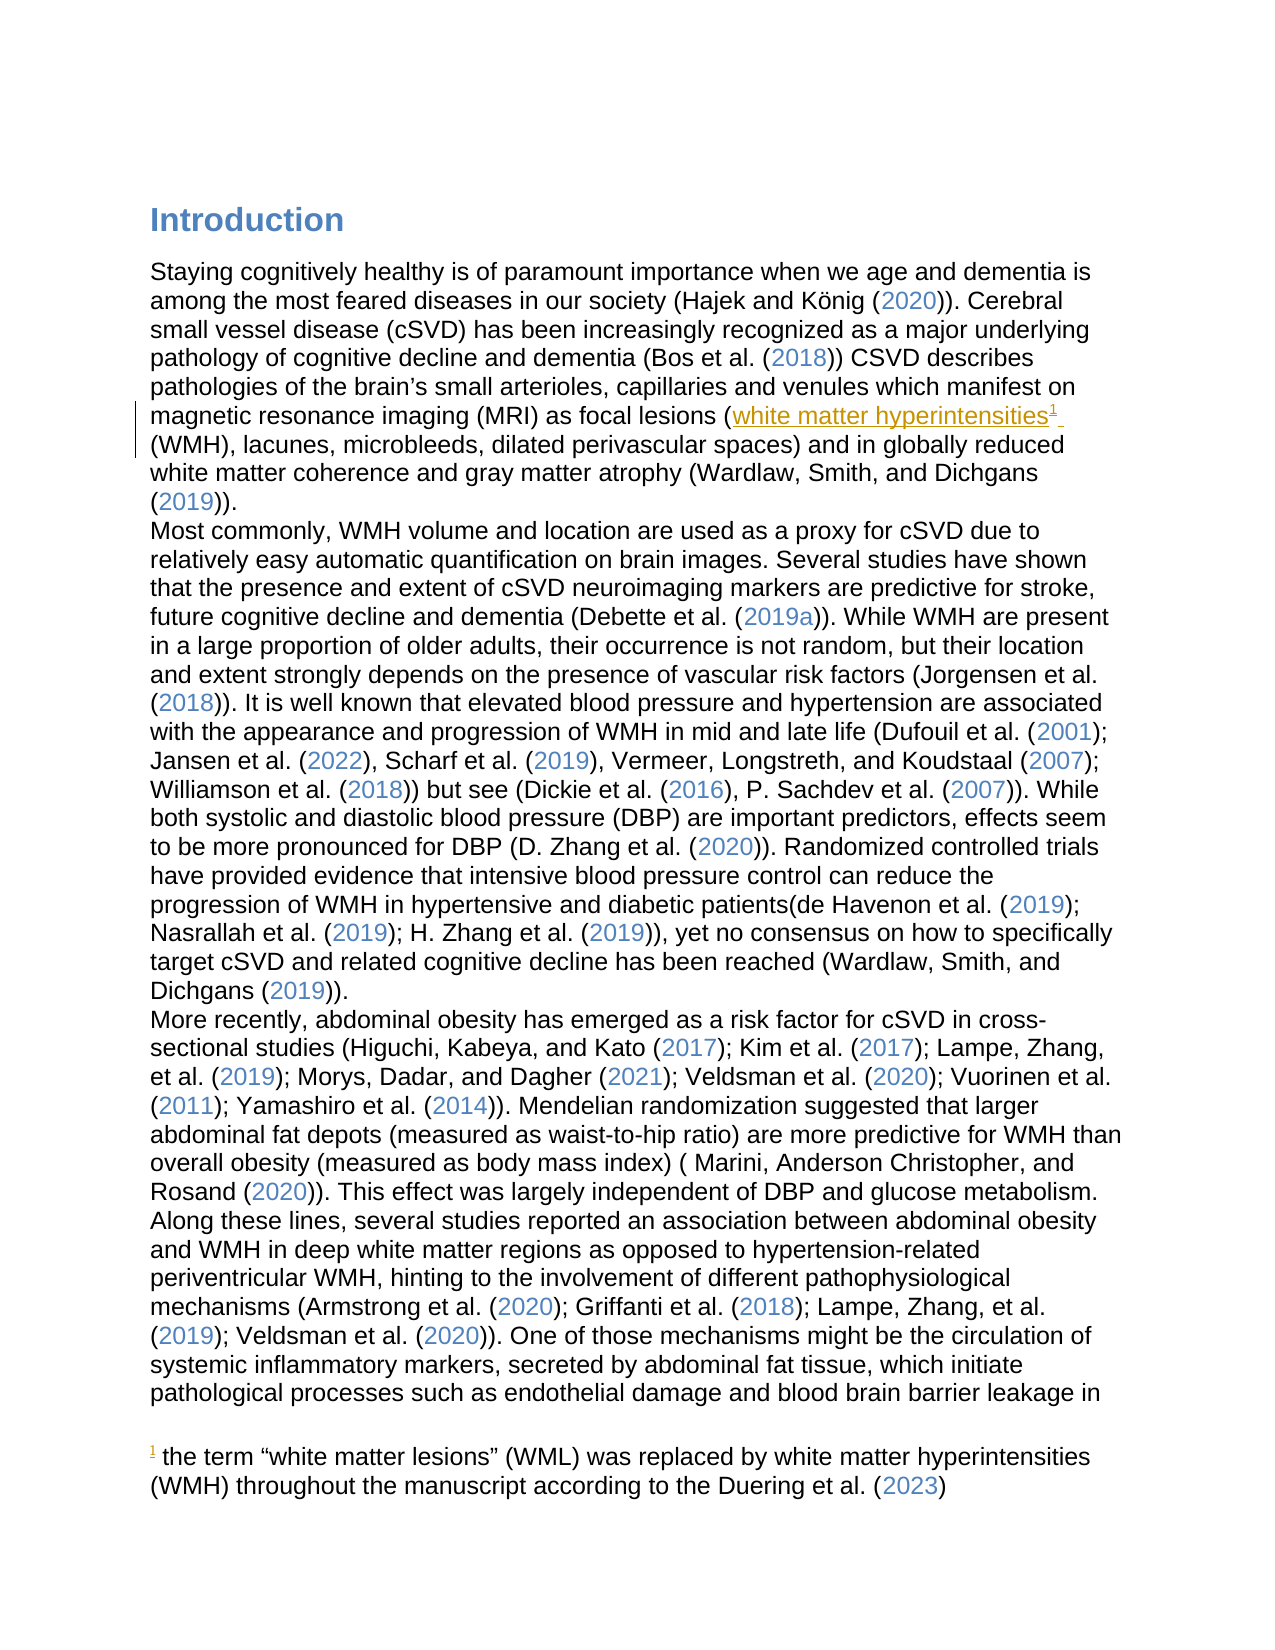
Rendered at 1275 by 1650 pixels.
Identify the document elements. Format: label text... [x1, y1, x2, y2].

subtitle Introduction [150, 200, 1125, 238]
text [150, 257, 1125, 1407]
